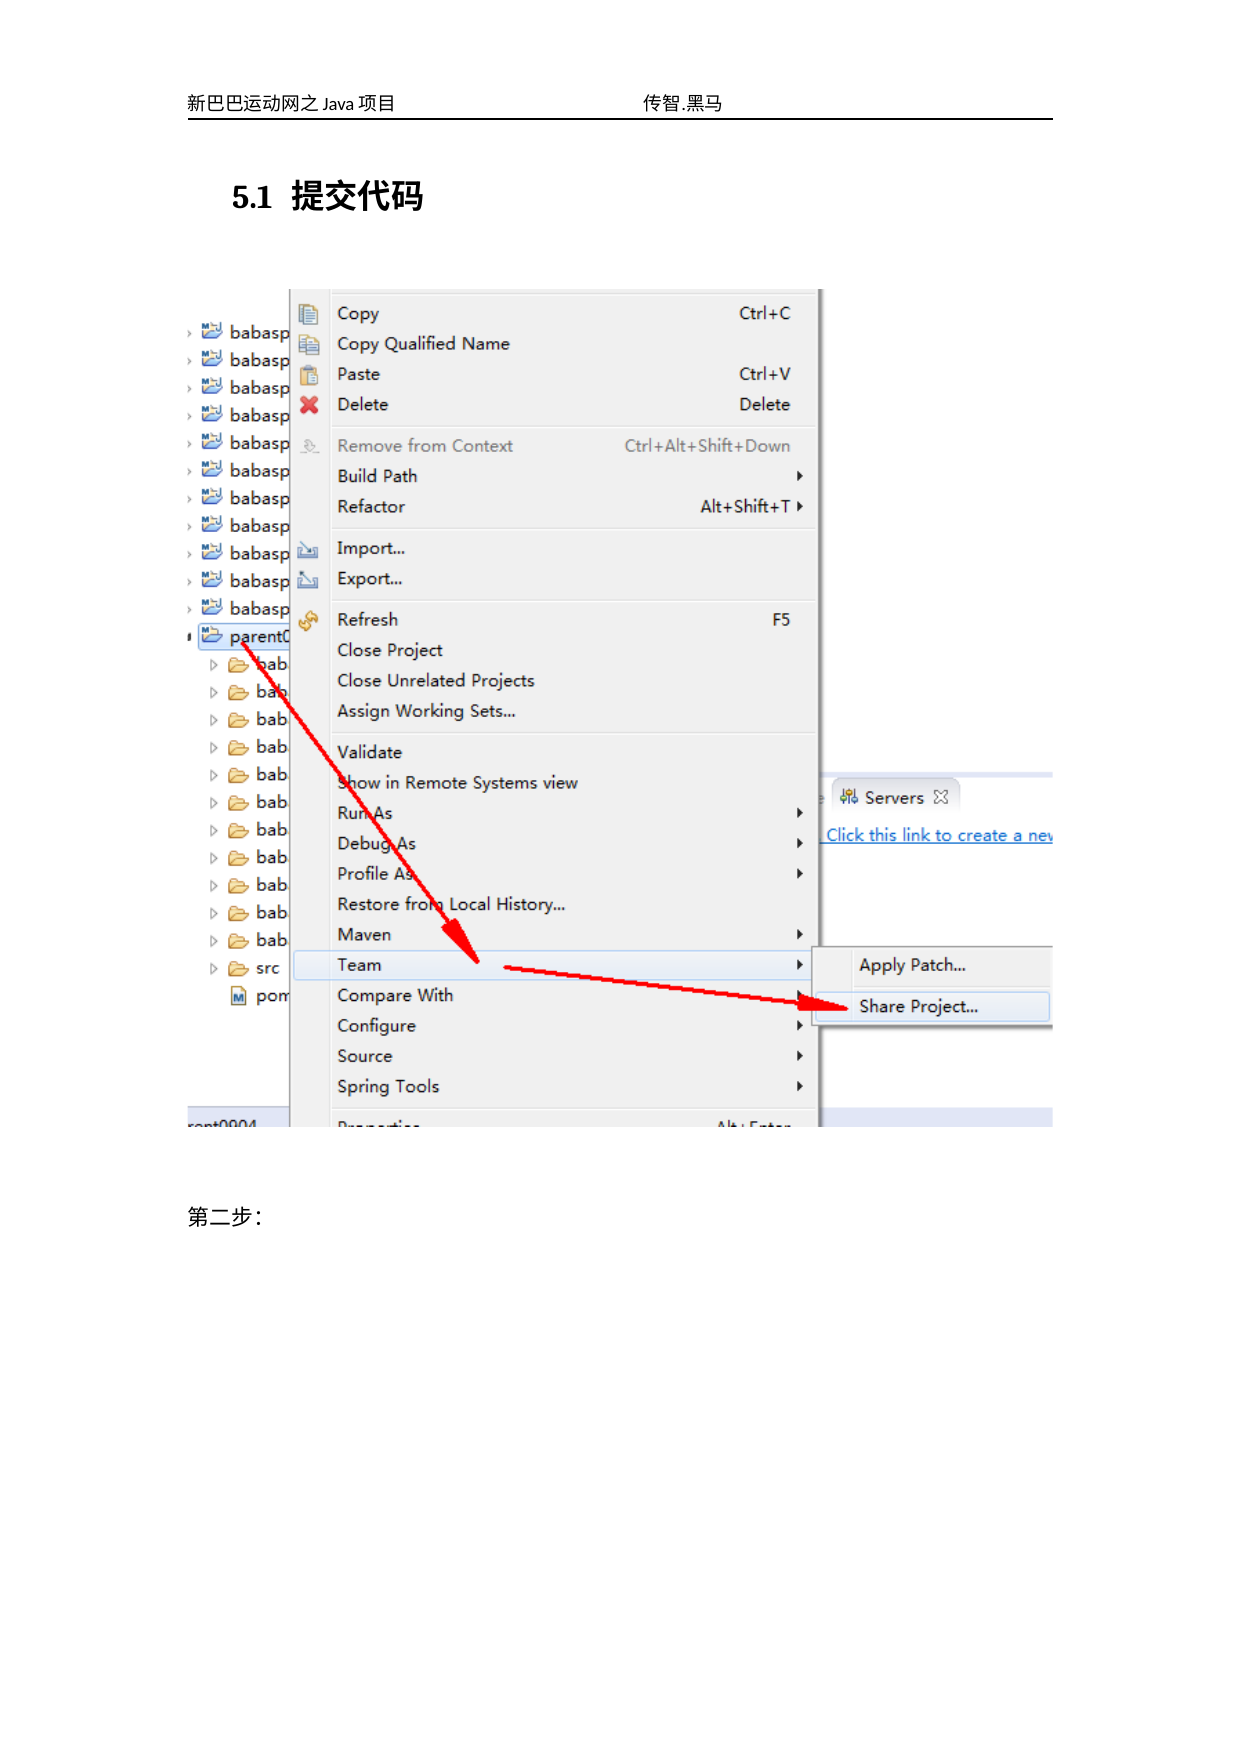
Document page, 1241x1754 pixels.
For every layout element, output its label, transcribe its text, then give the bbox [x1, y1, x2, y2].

picture [187, 289, 1053, 1127]
text 第二步： [187, 1199, 1053, 1232]
subtitle 提交代码 [232, 162, 1053, 227]
